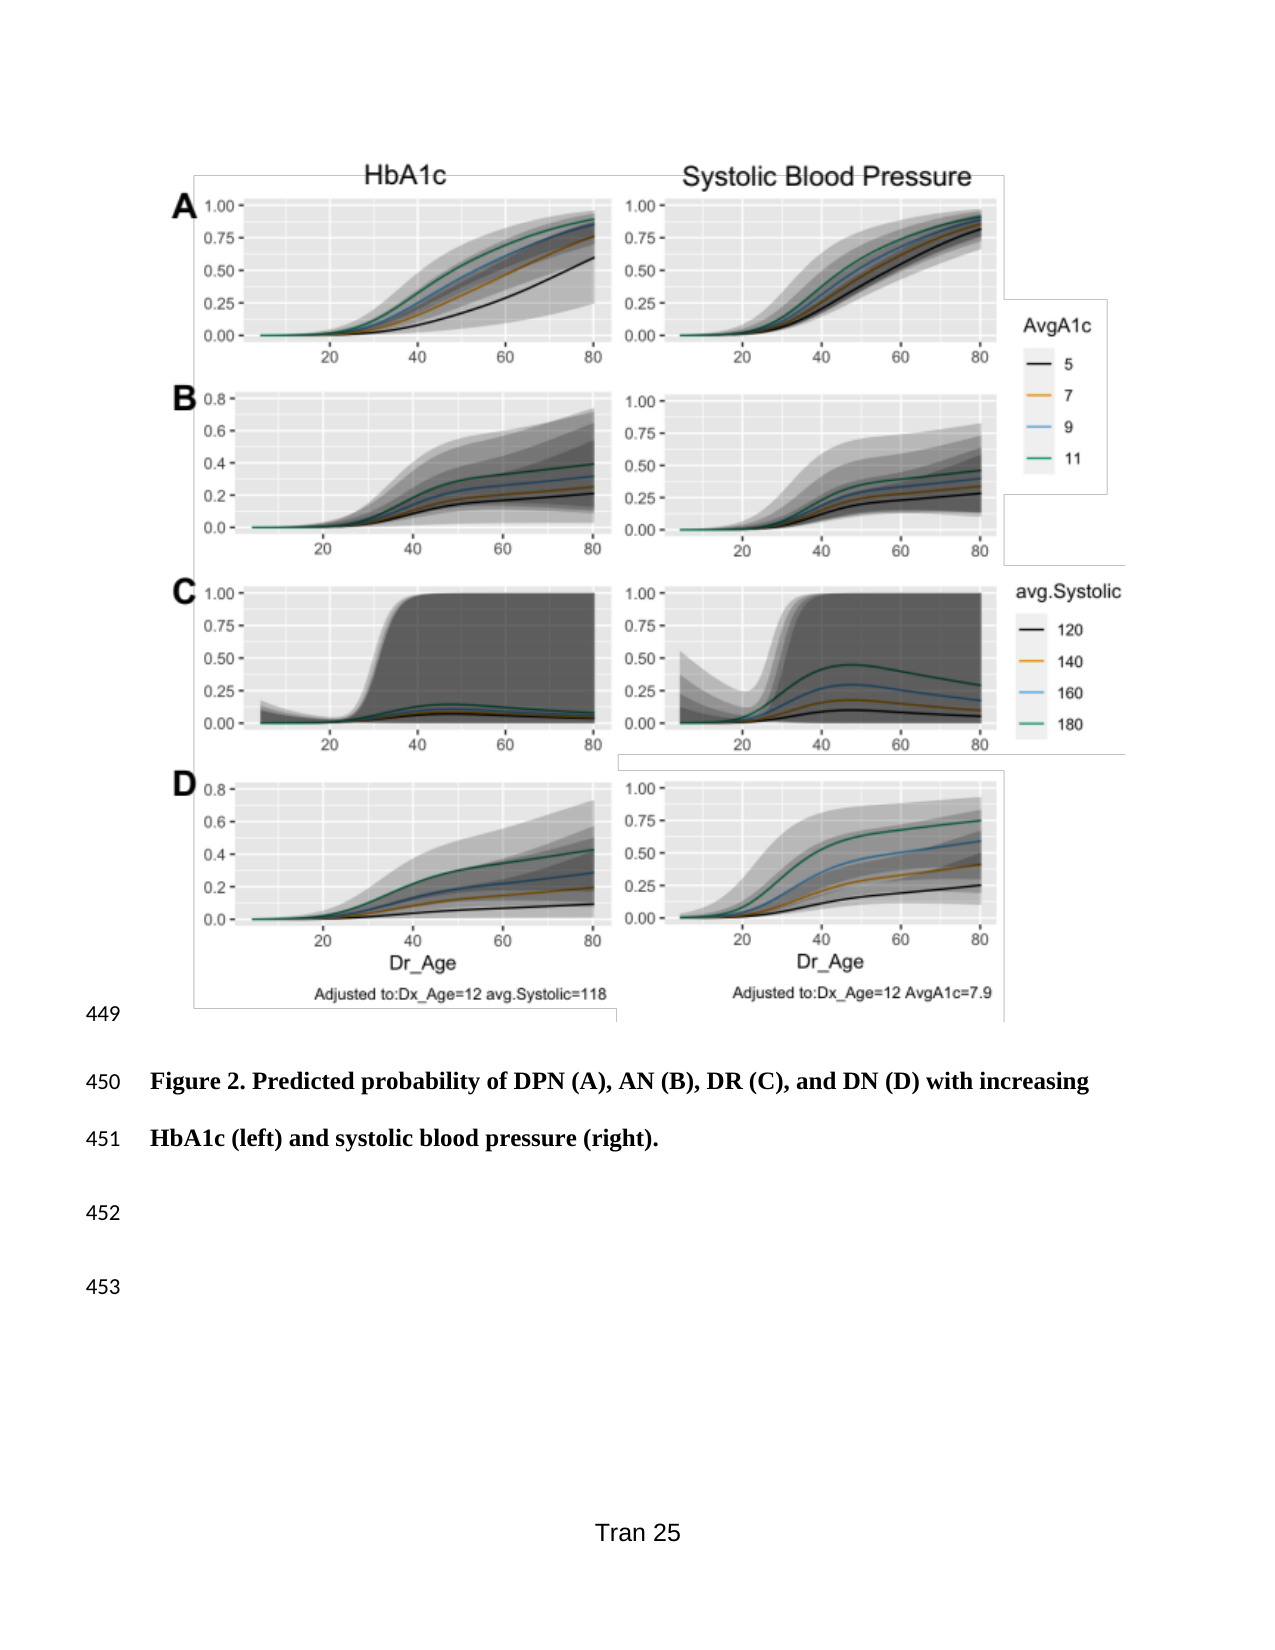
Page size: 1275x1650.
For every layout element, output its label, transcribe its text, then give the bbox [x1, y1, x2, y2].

text Figure 2. Predicted probability of DPN (A), AN (B), DR (C), and DN (D) with increasing HbA1c (left) and systolic blood pressure (right). [150, 1066, 1125, 1152]
